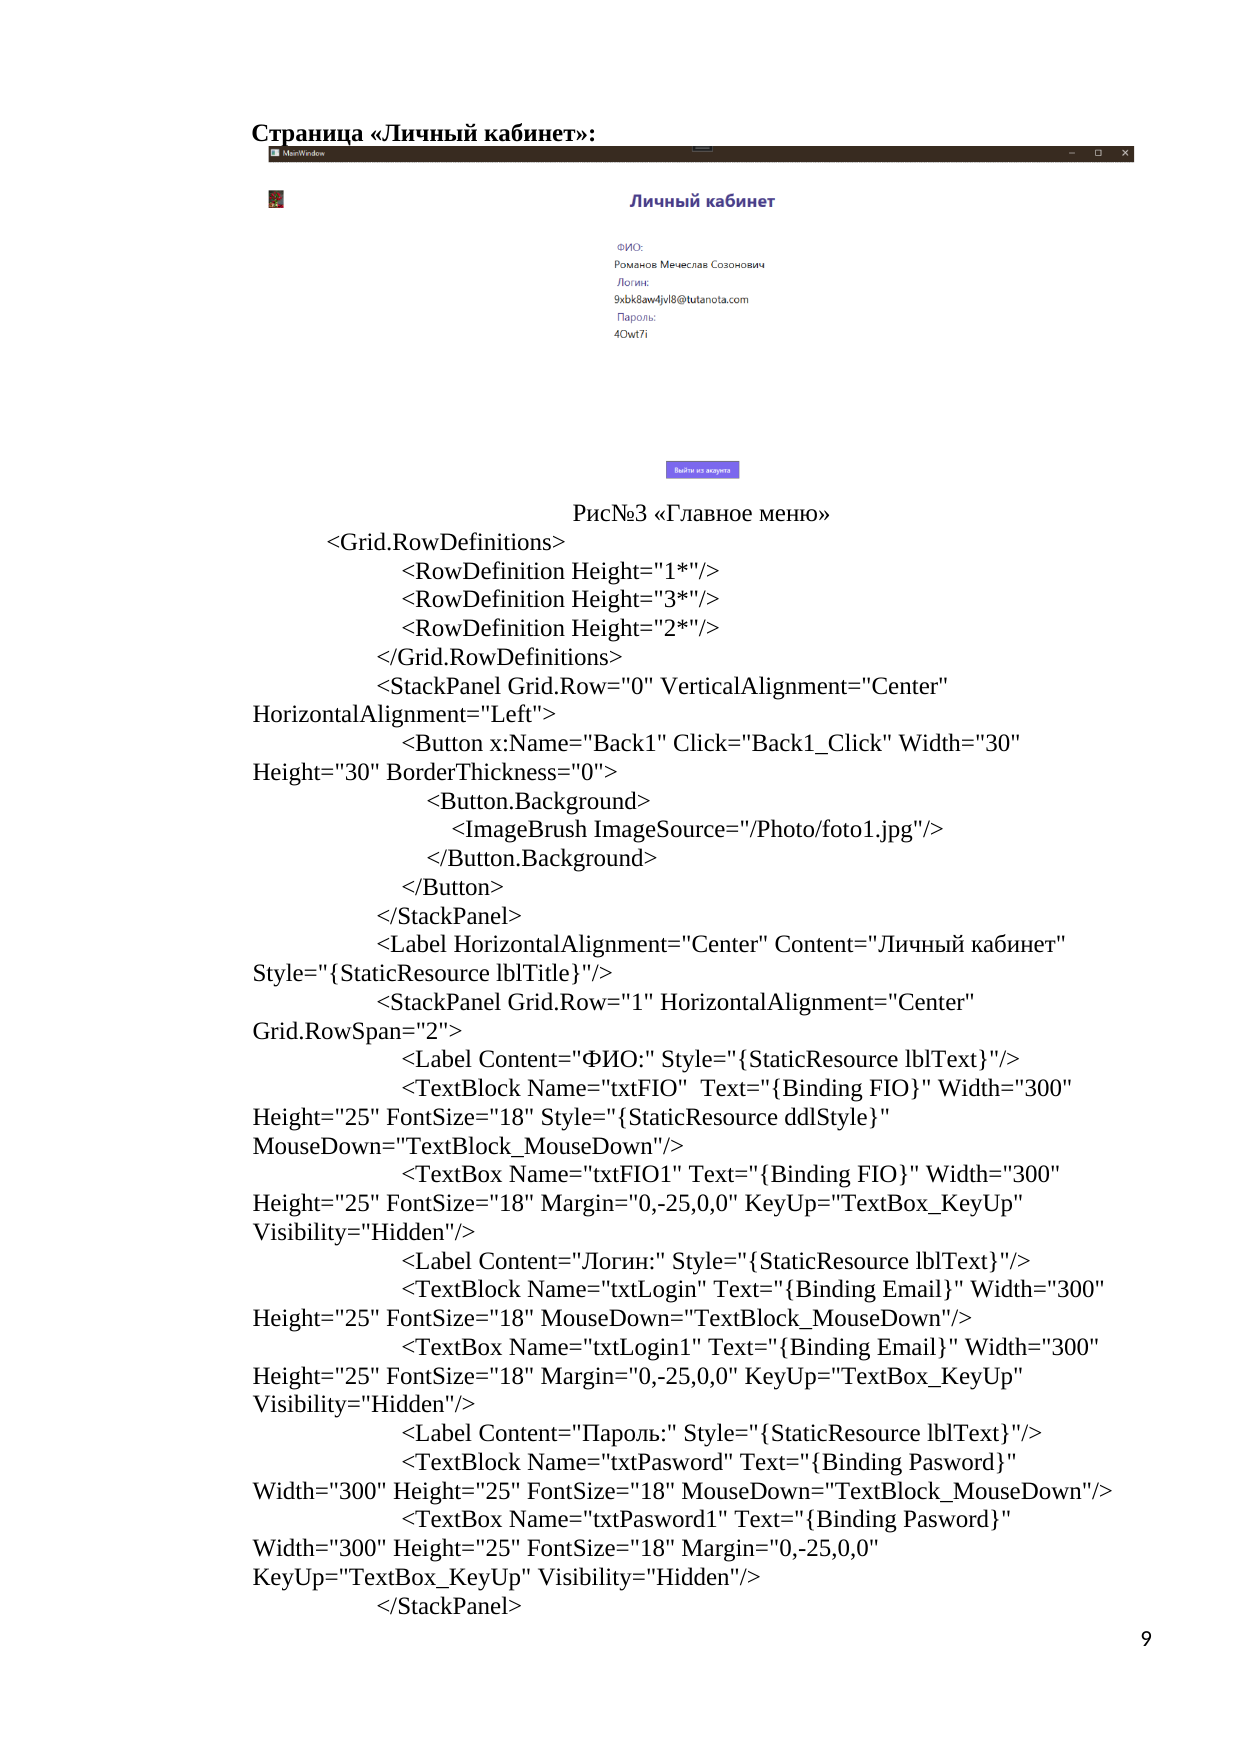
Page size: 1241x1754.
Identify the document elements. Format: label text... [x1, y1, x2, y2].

list <Label Content="Логин:" Style="{StaticResource lblText}"/> [252, 1246, 1152, 1274]
list </Button> [252, 872, 1152, 901]
list <TextBox Name="txtLogin1" Text="{Binding Email}" Width="300" Height="25" FontSize="18" Margin="0,-25,0,0" KeyUp="TextBox_KeyUp" Visibility="Hidden"/> [252, 1332, 1152, 1418]
list <RowDefinition Height="3*"/> [252, 584, 1152, 613]
list <Label Content="ФИО:" Style="{StaticResource lblText}"/> [252, 1044, 1152, 1073]
list <Label Content="Пароль:" Style="{StaticResource lblText}"/> [252, 1418, 1152, 1447]
list <RowDefinition Height="1*"/> [252, 556, 1152, 584]
list <RowDefinition Height="2*"/> [252, 613, 1152, 642]
list <Button x:Name="Back1" Click="Back1_Click" Width="30" Height="30" BorderThickness="0"> [252, 728, 1152, 786]
list <ImageBrush ImageSource="/Photo/foto1.jpg"/> [252, 814, 1152, 843]
list </StackPanel> [252, 901, 1152, 929]
list <Grid.RowDefinitions> [252, 527, 1152, 556]
list <Button.Background> [252, 786, 1152, 814]
list </Grid.RowDefinitions> [252, 642, 1152, 671]
list <TextBlock Name="txtLogin" Text="{Binding Email}" Width="300" Height="25" FontSize="18" MouseDown="TextBlock_MouseDown"/> [252, 1274, 1152, 1332]
list <StackPanel Grid.Row="1" HorizontalAlignment="Center" Grid.RowSpan="2"> [252, 987, 1152, 1044]
list </Button.Background> [252, 843, 1152, 872]
list <TextBox Name="txtFIO1" Text="{Binding FIO}" Width="300" Height="25" FontSize="18" Margin="0,-25,0,0" KeyUp="TextBox_KeyUp" Visibility="Hidden"/> [252, 1159, 1152, 1246]
list <TextBlock Name="txtPasword" Text="{Binding Pasword}" Width="300" Height="25" FontSize="18" MouseDown="TextBlock_MouseDown"/> [252, 1447, 1152, 1504]
list Рис№3 «Главное меню» [177, 498, 1152, 527]
list </StackPanel> [252, 1591, 1152, 1619]
list <StackPanel Grid.Row="0" VerticalAlignment="Center" HorizontalAlignment="Left"> [252, 671, 1152, 728]
list <TextBox Name="txtPasword1" Text="{Binding Pasword}" Width="300" Height="25" FontSize="18" Margin="0,-25,0,0" KeyUp="TextBox_KeyUp" Visibility="Hidden"/> [252, 1504, 1152, 1591]
picture [268, 146, 1135, 499]
list <TextBlock Name="txtFIO" Text="{Binding FIO}" Width="300" Height="25" FontSize="18" Style="{StaticResource ddlStyle}" MouseDown="TextBlock_MouseDown"/> [252, 1073, 1152, 1159]
list <Label HorizontalAlignment="Center" Content="Личный кабинет" Style="{StaticResource lblTitle}"/> [252, 929, 1152, 987]
list Страница «Личный кабинет»: [177, 118, 1152, 147]
